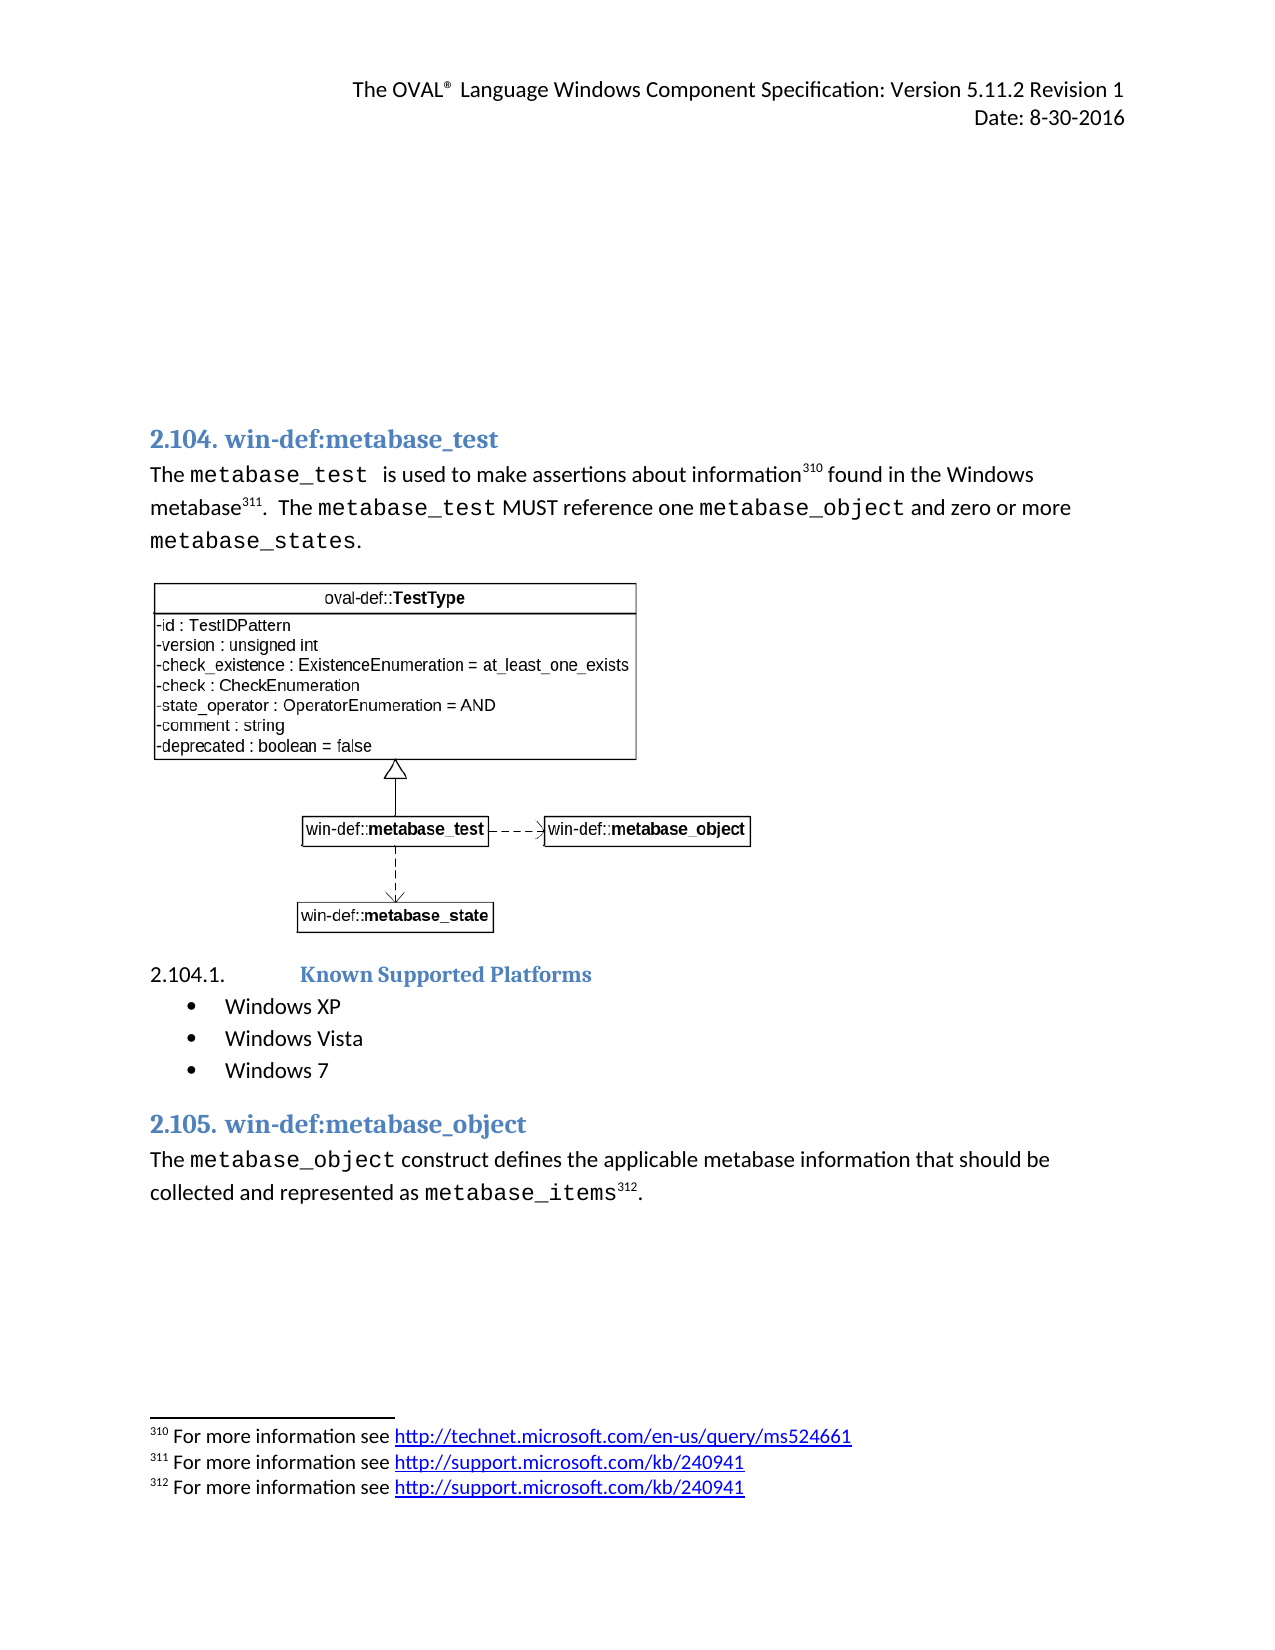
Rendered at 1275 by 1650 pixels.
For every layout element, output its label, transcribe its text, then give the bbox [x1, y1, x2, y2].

text The metabase_object construct defines the applicable metabase information that should be collected and represented as metabase_items. [150, 1145, 1125, 1208]
subtitle win-def:metabase_test [150, 424, 1125, 455]
list Windows 7 [187, 1056, 1125, 1084]
text The metabase_test is used to make assertions about information found in the Windows metabase. The metabase_test MUST reference one metabase_object and zero or more metabase_states. [150, 460, 1125, 935]
list Windows Vista [187, 1024, 1125, 1052]
subtitle Known Supported Platforms [150, 960, 1125, 988]
subtitle win-def:metabase_object [150, 1109, 1125, 1141]
list Windows XP [187, 992, 1125, 1020]
